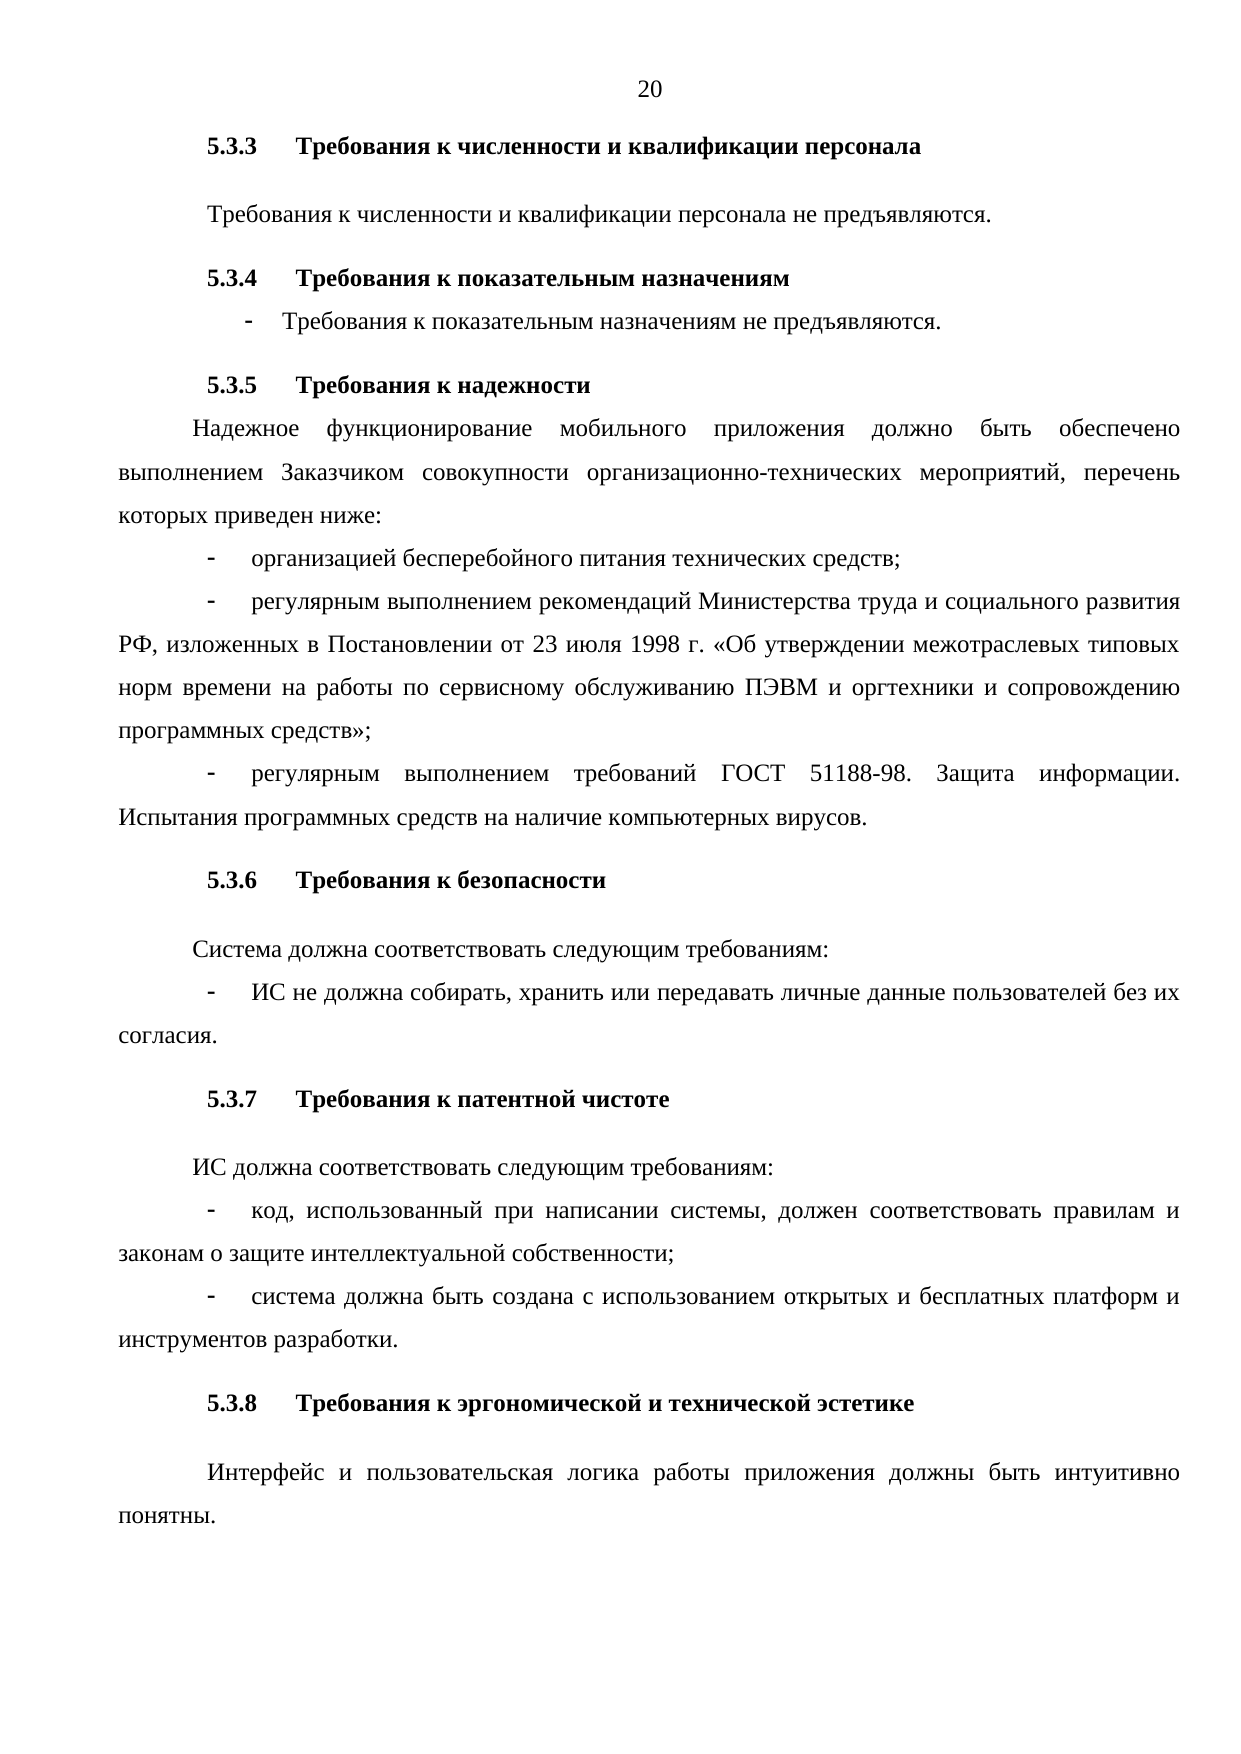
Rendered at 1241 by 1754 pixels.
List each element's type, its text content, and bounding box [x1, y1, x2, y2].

subtitle Требования к безопасности [118, 866, 1181, 894]
subtitle Требования к надежности [118, 370, 1181, 399]
subtitle Требования к эргономической и технической эстетике [118, 1388, 1181, 1417]
list регулярным выполнением требований ГОСТ 51188-98. Защита инфоpмации. Испытания пpогpаммных сpедств на наличие компьютеpных виpусов. [118, 758, 1181, 830]
text Требования к численности и квалификации персонала не предъявляются. [118, 199, 1181, 228]
list код, использованный при написании системы, должен соответствовать правилам и законам о защите интеллектуальной собственности; [118, 1195, 1181, 1267]
list Надежное функционирование мобильного приложения должно быть обеспечено выполнением Заказчиком совокупности организационно-технических мероприятий, перечень которых приведен ниже: [118, 413, 1181, 528]
text ИС должна соответствовать следующим требованиям: [118, 1152, 1181, 1181]
list организацией бесперебойного питания технических средств; [118, 543, 1181, 572]
list регулярным выполнением рекомендаций Министерства труда и социального развития РФ, изложенных в Постановлении от 23 июля 1998 г. «Об утверждении межотраслевых типовых норм времени на работы по сервисному обслуживанию ПЭВМ и оргтехники и сопровождению программных средств»; [118, 586, 1181, 744]
list Требования к показательным назначениям не предъявляются. [244, 306, 1181, 335]
list система должна быть создана с использованием открытых и бесплатных платформ и инструментов разработки. [118, 1281, 1181, 1353]
subtitle Требования к показательным назначениям [118, 263, 1181, 292]
subtitle Требования к патентной чистоте [118, 1084, 1181, 1113]
subtitle Требования к численности и квалификации персонала [118, 131, 1181, 160]
text Интерфейс и пользовательская логика работы приложения должны быть интуитивно понятны. [118, 1457, 1181, 1528]
list ИС не должна собирать, хранить или передавать личные данные пользователей без их согласия. [118, 977, 1181, 1049]
text Система должна соответствовать следующим требованиям: [118, 934, 1181, 962]
